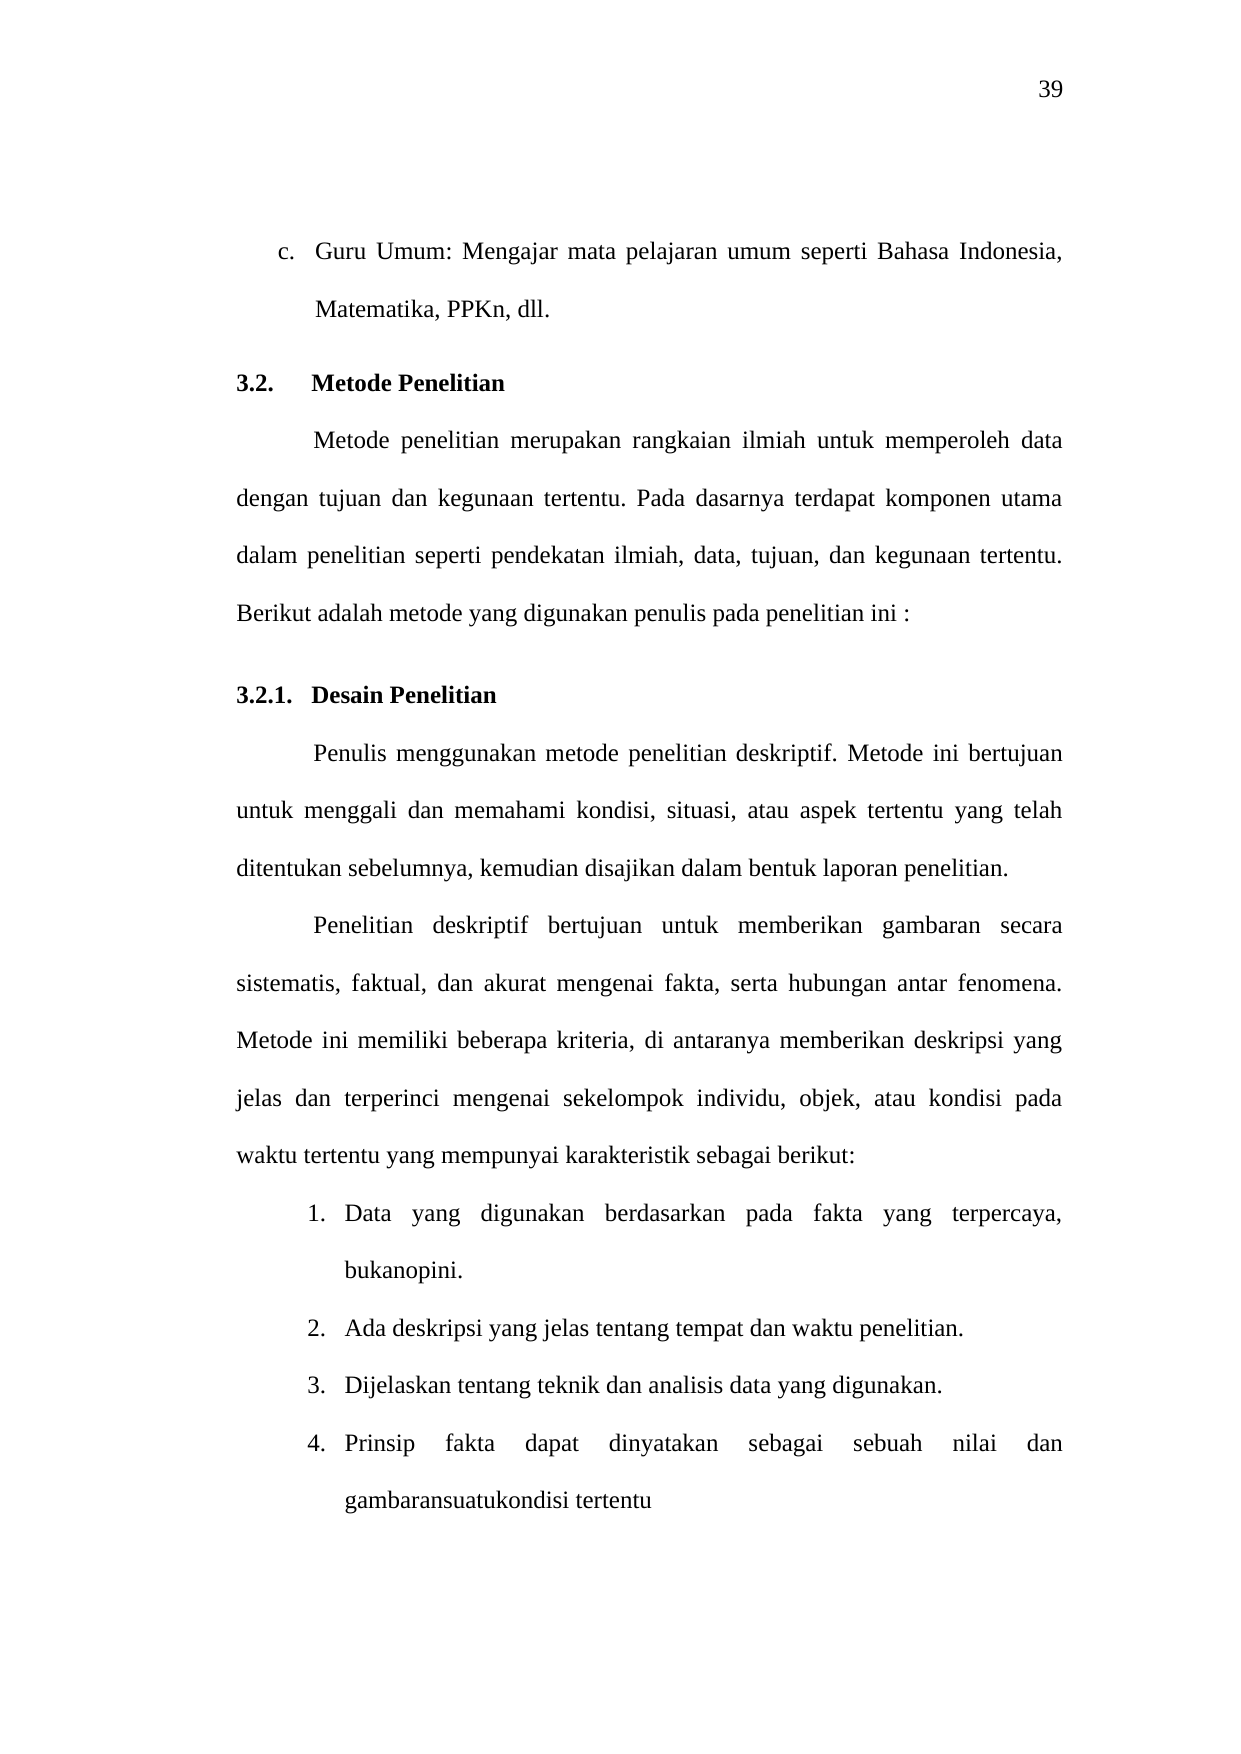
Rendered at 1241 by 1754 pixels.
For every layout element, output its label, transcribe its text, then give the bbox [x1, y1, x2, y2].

text Desain Penelitian [236, 680, 1063, 709]
list Prinsip fakta dapat dinyatakan sebagai sebuah nilai dan gambaransuatukondisi tertentu [307, 1428, 1063, 1514]
text Penulis menggunakan metode penelitian deskriptif. Metode ini bertujuan untuk menggali dan memahami kondisi, situasi, atau aspek tertentu yang telah ditentukan sebelumnya, kemudian disajikan dalam bentuk laporan penelitian. [236, 738, 1063, 882]
list Dijelaskan tentang teknik dan analisis data yang digunakan. [307, 1370, 1063, 1399]
list Guru Umum: Mengajar mata pelajaran umum seperti Bahasa Indonesia, Matematika, PPKn, dll. [278, 236, 1063, 322]
text Metode Penelitian [236, 368, 1063, 397]
text Metode penelitian merupakan rangkaian ilmiah untuk memperoleh data dengan tujuan dan kegunaan tertentu. Pada dasarnya terdapat komponen utama dalam penelitian seperti pendekatan ilmiah, data, tujuan, dan kegunaan tertentu. Berikut adalah metode yang digunakan penulis pada penelitian ini : [236, 425, 1063, 627]
list Ada deskripsi yang jelas tentang tempat dan waktu penelitian. [307, 1313, 1063, 1342]
text Penelitian deskriptif bertujuan untuk memberikan gambaran secara sistematis, faktual, dan akurat mengenai fakta, serta hubungan antar fenomena. Metode ini memiliki beberapa kriteria, di antaranya memberikan deskripsi yang jelas dan terperinci mengenai sekelompok individu, objek, atau kondisi pada waktu tertentu yang mempunyai karakteristik sebagai berikut: [236, 910, 1063, 1169]
list Data yang digunakan berdasarkan pada fakta yang terpercaya, bukanopini. [307, 1198, 1063, 1284]
